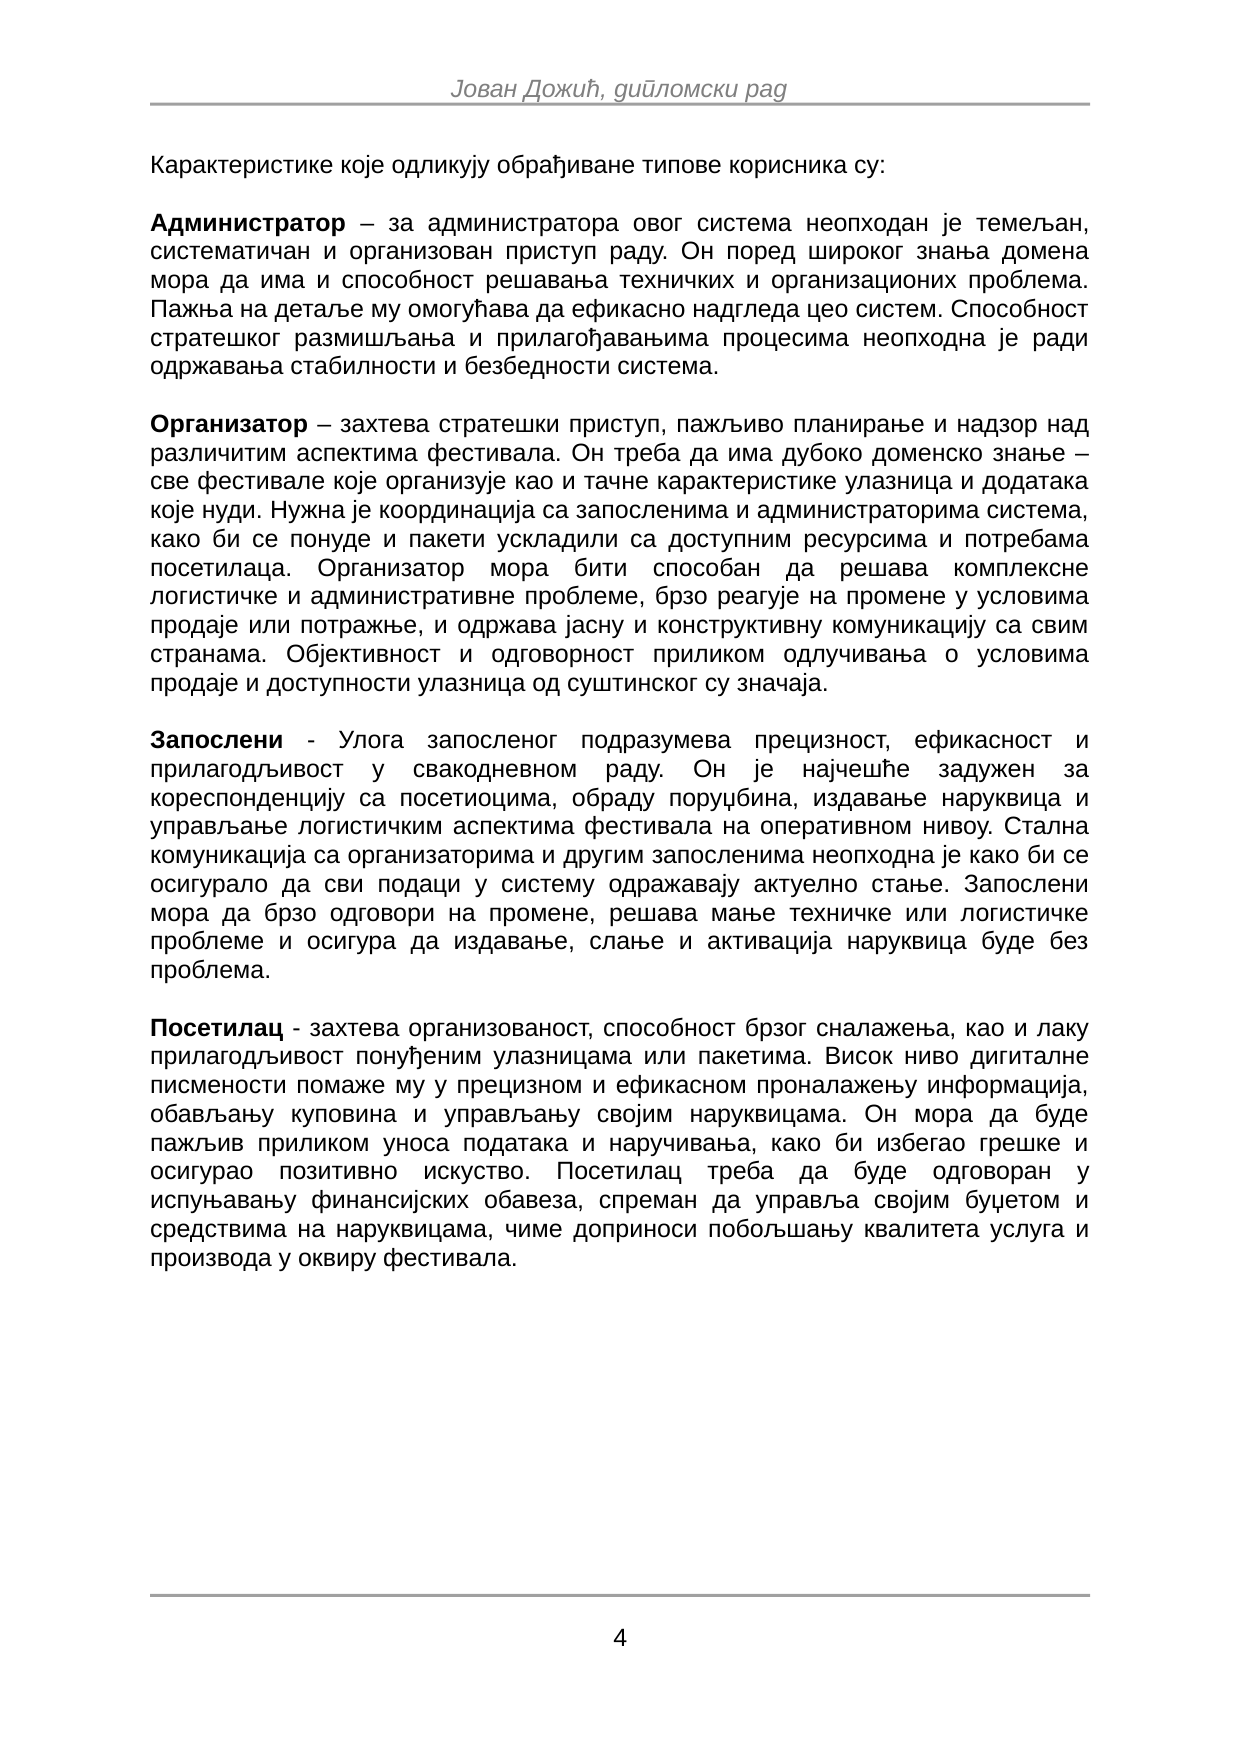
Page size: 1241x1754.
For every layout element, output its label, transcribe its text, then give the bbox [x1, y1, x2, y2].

text Администратор – за администратора овог система неопходан је темељан, систематичан и организован приступ раду. Он поред широког знања домена мора да има и способност решавања техничких и организационих проблема. Пажња на детаље му омогућава да ефикасно надгледа цео систем. Способност стратешког размишљања и прилагођавањима процесима неопходна је ради одржавања стабилности и безбедности система. [150, 207, 1090, 380]
text Карактеристике које одликују обрађиване типове корисника су: [150, 150, 1090, 179]
text Организатор – захтева стратешки приступ, пажљиво планирање и надзор над различитим аспектима фестивала. Он треба да има дубоко доменско знање – све фестивале које организује као и тачне карактеристике улазница и додатака које нуди. Нужна је координација са запосленима и администраторима система, како би се понуде и пакети ускладили са доступним ресурсима и потребама посетилаца. Организатор мора бити способан да решава комплексне логистичке и административне проблеме, брзо реагује на промене у условима продаје или потражње, и одржава јасну и конструктивну комуникацију са свим странама. Објективност и одговорност приликом одлучивања о условима продаје и доступности улазница од суштинског су значаја. [150, 409, 1090, 696]
text Посетилац - захтева организованост, способност брзог сналажења, као и лаку прилагодљивост понуђеним улазницама или пакетима. Висок ниво дигиталне писмености помаже му у прецизном и ефикасном проналажењу информација, обављању куповина и управљању својим наруквицама. Он мора да буде пажљив приликом уноса података и наручивања, како би избегао грешке и осигурао позитивно искуство. Посетилац треба да буде одговоран у испуњавању финансијских обавеза, спреман да управља својим буџетом и средствима на наруквицама, чиме доприноси побољшању квалитета услуга и производа у оквиру фестивала. [150, 1012, 1090, 1271]
text Запослени - Улога запосленог подразумева прецизност, ефикасност и прилагодљивост у свакодневном раду. Он је најчешће задужен за кореспонденцију са посетиоцима, обраду поруџбина, издавање наруквица и управљање логистичким аспектима фестивала на оперативном нивоу. Стална комуникација са организаторима и другим запосленима неопходна је како би се осигурало да сви подаци у систему одражавају актуелно стање. Запослени мора да брзо одговори на промене, решава мање техничке или логистичке проблеме и осигура да издавање, слање и активација наруквица буде без проблема. [150, 725, 1090, 984]
